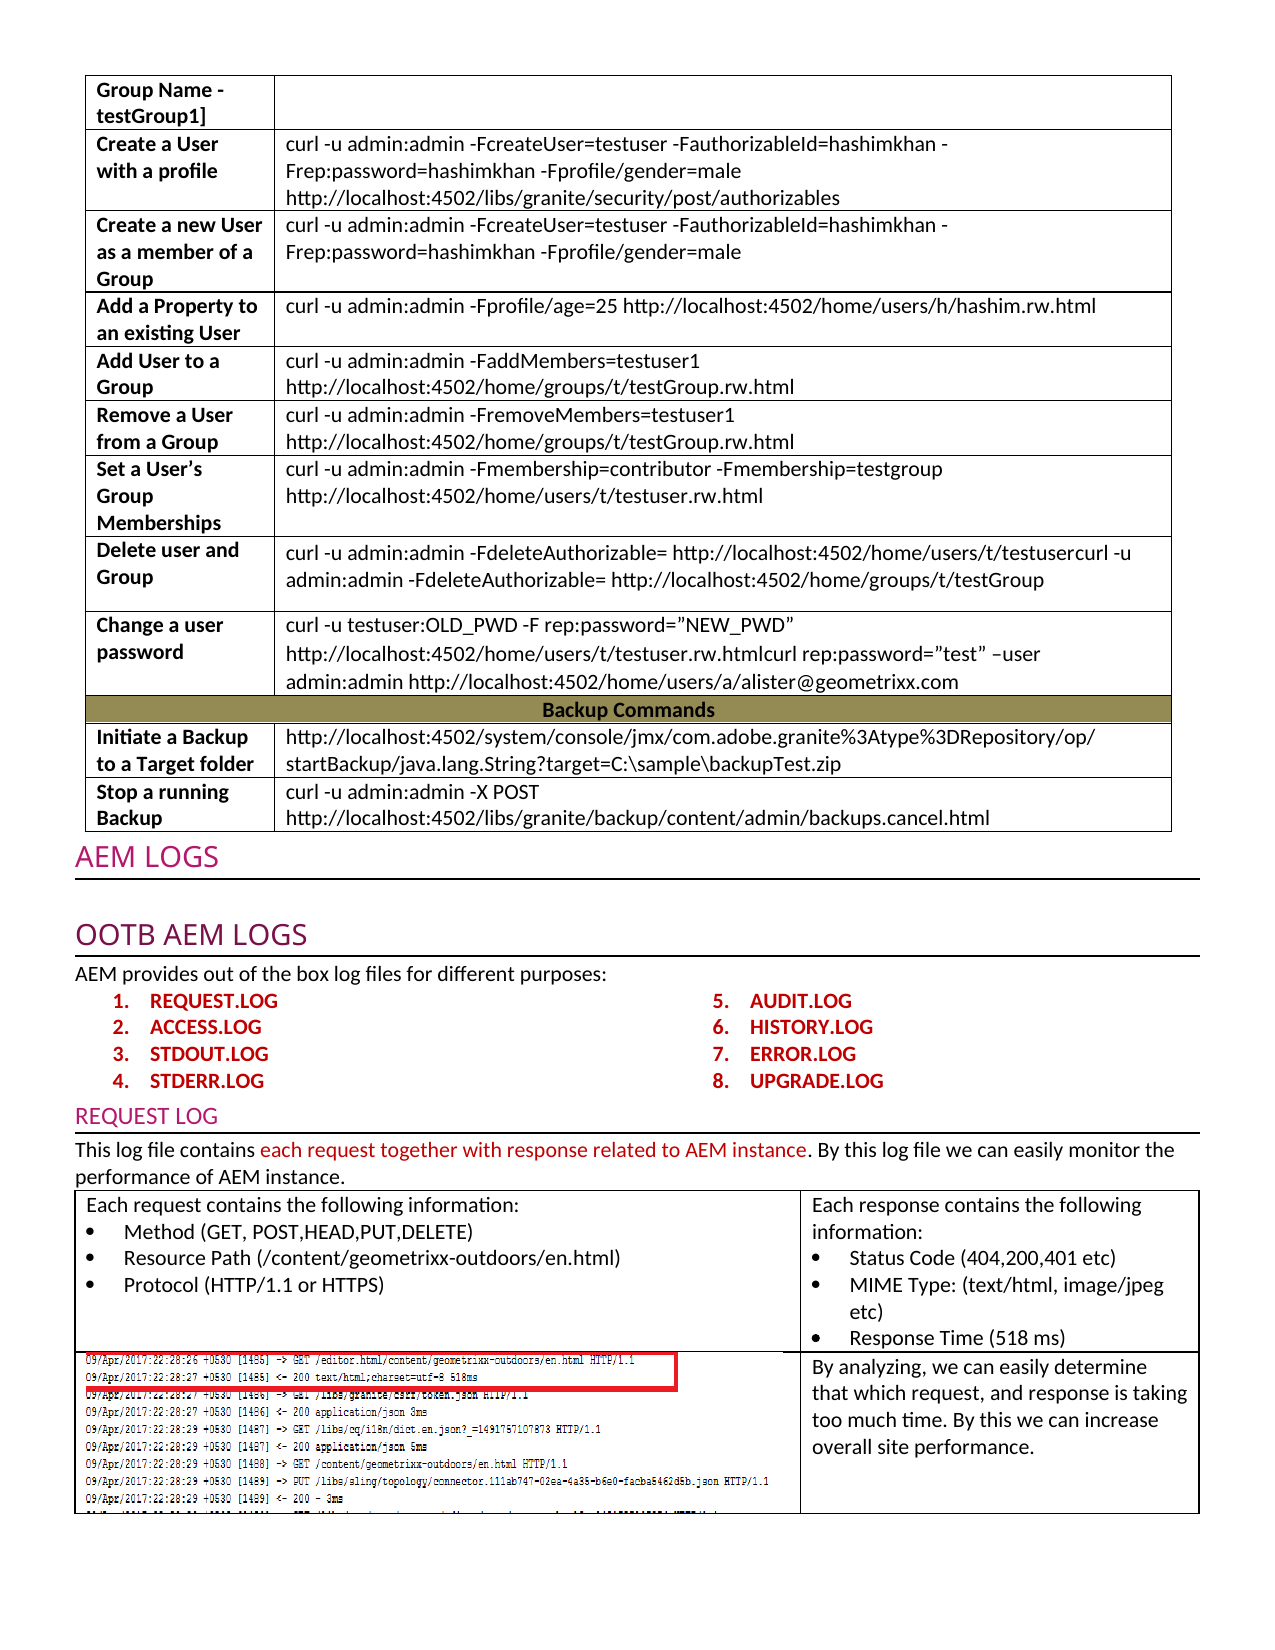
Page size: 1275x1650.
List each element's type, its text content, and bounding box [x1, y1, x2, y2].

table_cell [275, 76, 1171, 129]
table_cell curl -u admin:admin -FremoveMembers=testuser1 http://localhost:4502/home/groups/t/testGroup.rw.html [275, 401, 1171, 454]
table_header Each request contains the following information: Method (GET, POST,HEAD,PUT,DELETE) Resource Path (/content/geometrixx-outdoors/en.html) Protocol (HTTP/1.1 or HTTPS) [76, 1191, 800, 1351]
table_cell Stop a running Backup [86, 778, 274, 831]
table_cell Initiate a Backup to a Target folder [86, 724, 274, 777]
table_cell Create a User with a profile [86, 130, 274, 210]
table_cell http://localhost:4502/system/console/jmx/com.adobe.granite%3Atype%3DRepository/op/startBackup/java.lang.String?target=C:\sample\backupTest.zip [275, 724, 1171, 777]
list HISTORY.LOG [712, 1013, 1200, 1040]
table_cell Add a Property to an existing User [86, 293, 274, 346]
table_cell Delete user and Group [86, 537, 274, 611]
table_cell By analyzing, we can easily determine that which request, and response is taking too much time. By this we can increase overall site performance. [801, 1353, 1198, 1513]
table_cell curl -u testuser:OLD_PWD -F rep:password=”NEW_PWD” http://localhost:4502/home/users/t/testuser.rw.html curl rep:password=”test” –user admin:admin http://localhost:4502/home/users/a/alister@geometrixx.com [275, 612, 1171, 695]
text This log file contains each request together with response related to AEM instance. By this log file we can easily monitor the performance of AEM instance. [75, 1136, 1200, 1190]
list ERROR.LOG [712, 1040, 1200, 1067]
table_header Each response contains the following information: Status Code (404,200,401 etc) MIME Type: (text/html, image/jpeg etc) Response Time (518 ms) [801, 1191, 1198, 1351]
subtitle REQUEST LOG [75, 1100, 1200, 1132]
text AEM provides out of the box log files for different purposes: [75, 960, 1200, 987]
list STDOUT.LOG [112, 1040, 600, 1067]
table_cell curl -u admin:admin -FaddMembers=testuser1 http://localhost:4502/home/groups/t/testGroup.rw.html [275, 347, 1171, 400]
table_cell curl -u admin:admin -FcreateUser=testuser -FauthorizableId=hashimkhan -Frep:password=hashimkhan -Fprofile/gender=male [275, 211, 1171, 291]
table_cell [783, 1353, 800, 1513]
table_cell curl -u admin:admin -Fmembership=contributor -Fmembership=testgroup http://localhost:4502/home/users/t/testuser.rw.html [275, 456, 1171, 536]
picture [86, 1352, 783, 1513]
table_cell Create a new User as a member of a Group [86, 211, 274, 291]
table_cell Set a User’s Group Memberships [86, 456, 274, 536]
list STDERR.LOG [112, 1067, 600, 1093]
table_cell Add User to a Group [86, 347, 274, 400]
table_cell curl -u admin:admin -Fprofile/age=25 http://localhost:4502/home/users/h/hashim.rw.html [275, 293, 1171, 346]
table_cell [76, 1353, 86, 1513]
table_cell curl -u admin:admin -FcreateUser=testuser -FauthorizableId=hashimkhan -Frep:password=hashimkhan -Fprofile/gender=male http://localhost:4502/libs/granite/security/post/authorizables [275, 130, 1171, 210]
list REQUEST.LOG [112, 987, 600, 1013]
table_cell curl -u admin:admin -FdeleteAuthorizable= http://localhost:4502/home/users/t/testuser curl -u admin:admin -FdeleteAuthorizable= http://localhost:4502/home/groups/t/testGroup [275, 537, 1171, 611]
list ACCESS.LOG [112, 1013, 600, 1040]
table_cell Backup Commands [86, 696, 1171, 722]
table_cell Change a user password [86, 612, 274, 695]
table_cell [86, 76, 274, 129]
table_cell curl -u admin:admin -X POST http://localhost:4502/libs/granite/backup/content/admin/backups.cancel.html [275, 778, 1171, 831]
list UPGRADE.LOG [712, 1067, 1200, 1093]
list AUDIT.LOG [712, 987, 1200, 1013]
subtitle AEM LOGS [75, 836, 1200, 878]
table_cell Remove a User from a Group [86, 401, 274, 454]
subtitle OOTB AEM LOGS [75, 914, 1200, 955]
